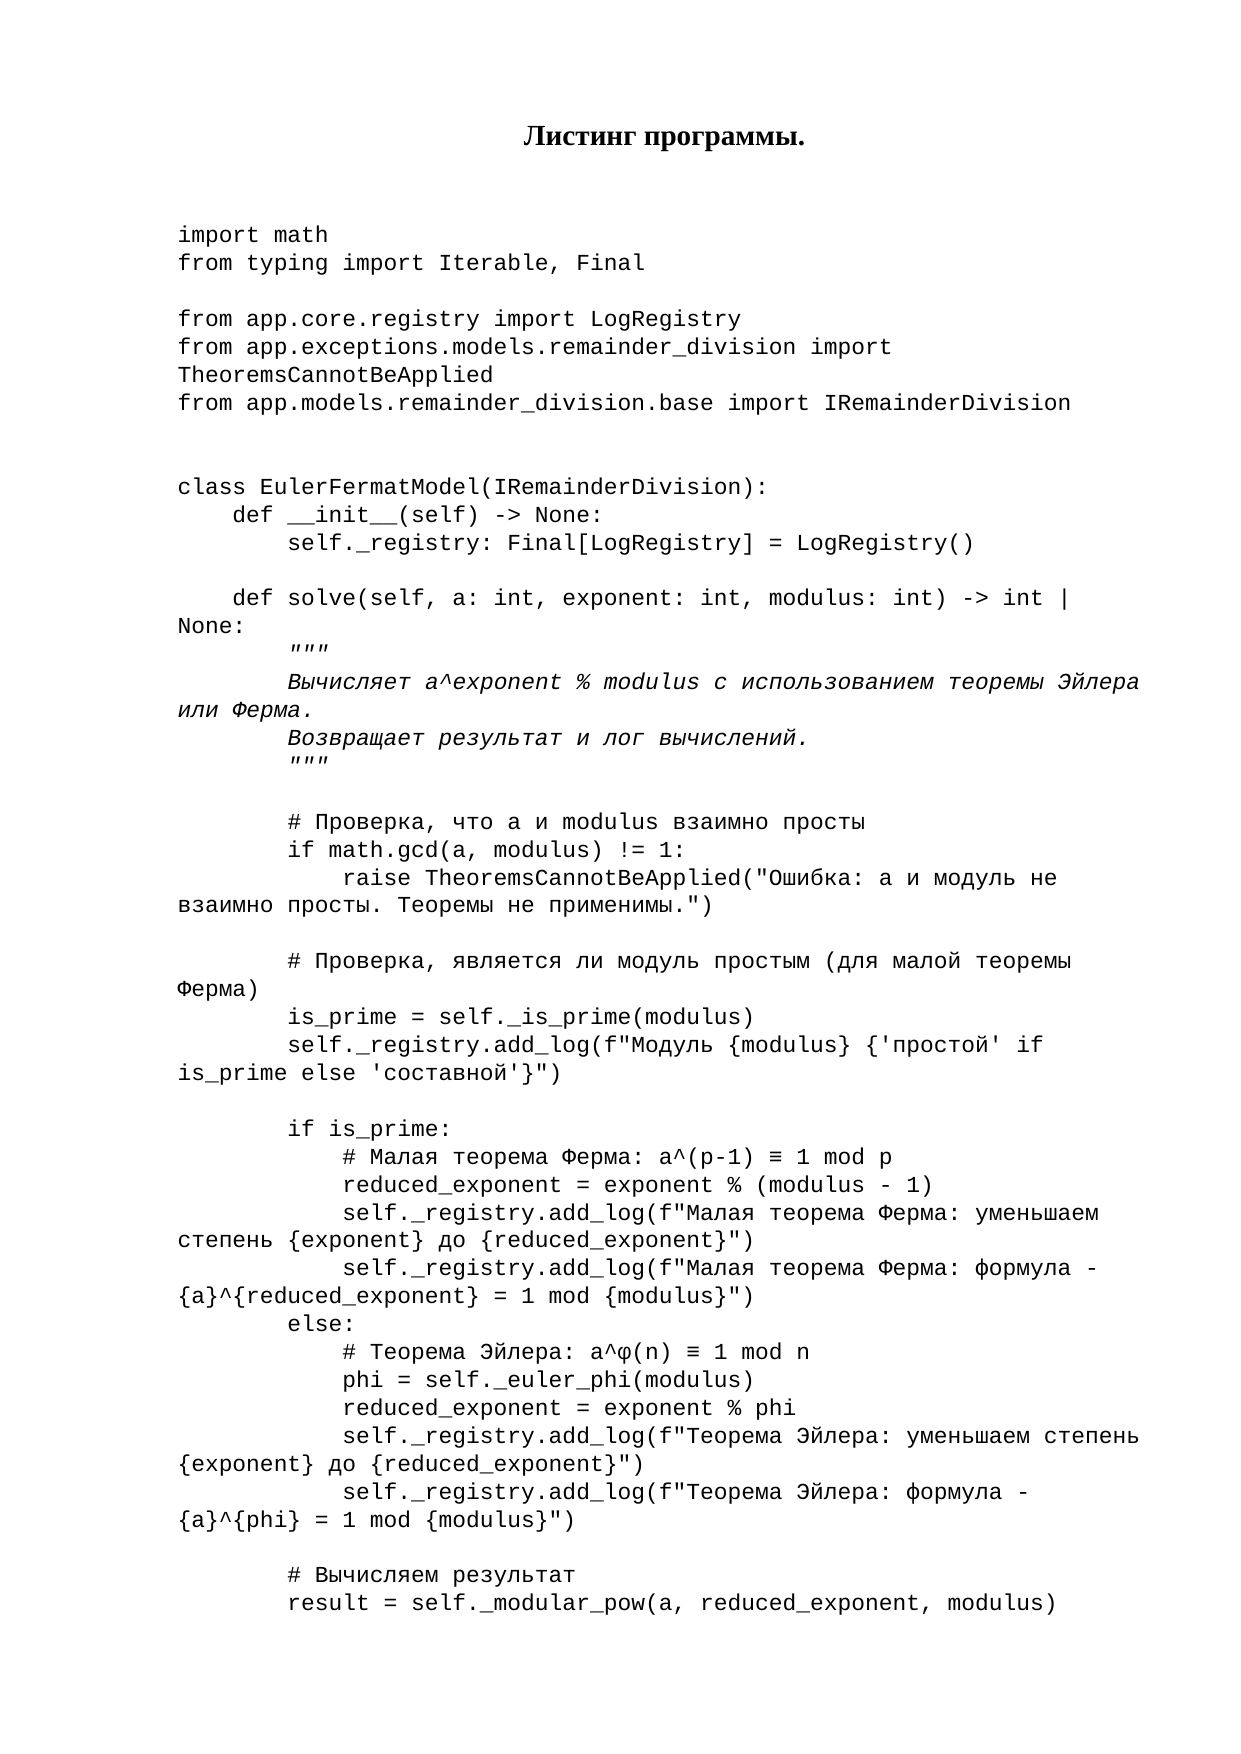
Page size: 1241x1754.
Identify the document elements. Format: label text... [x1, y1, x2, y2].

text Листинг программы. [177, 118, 1152, 152]
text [177, 224, 1152, 1618]
